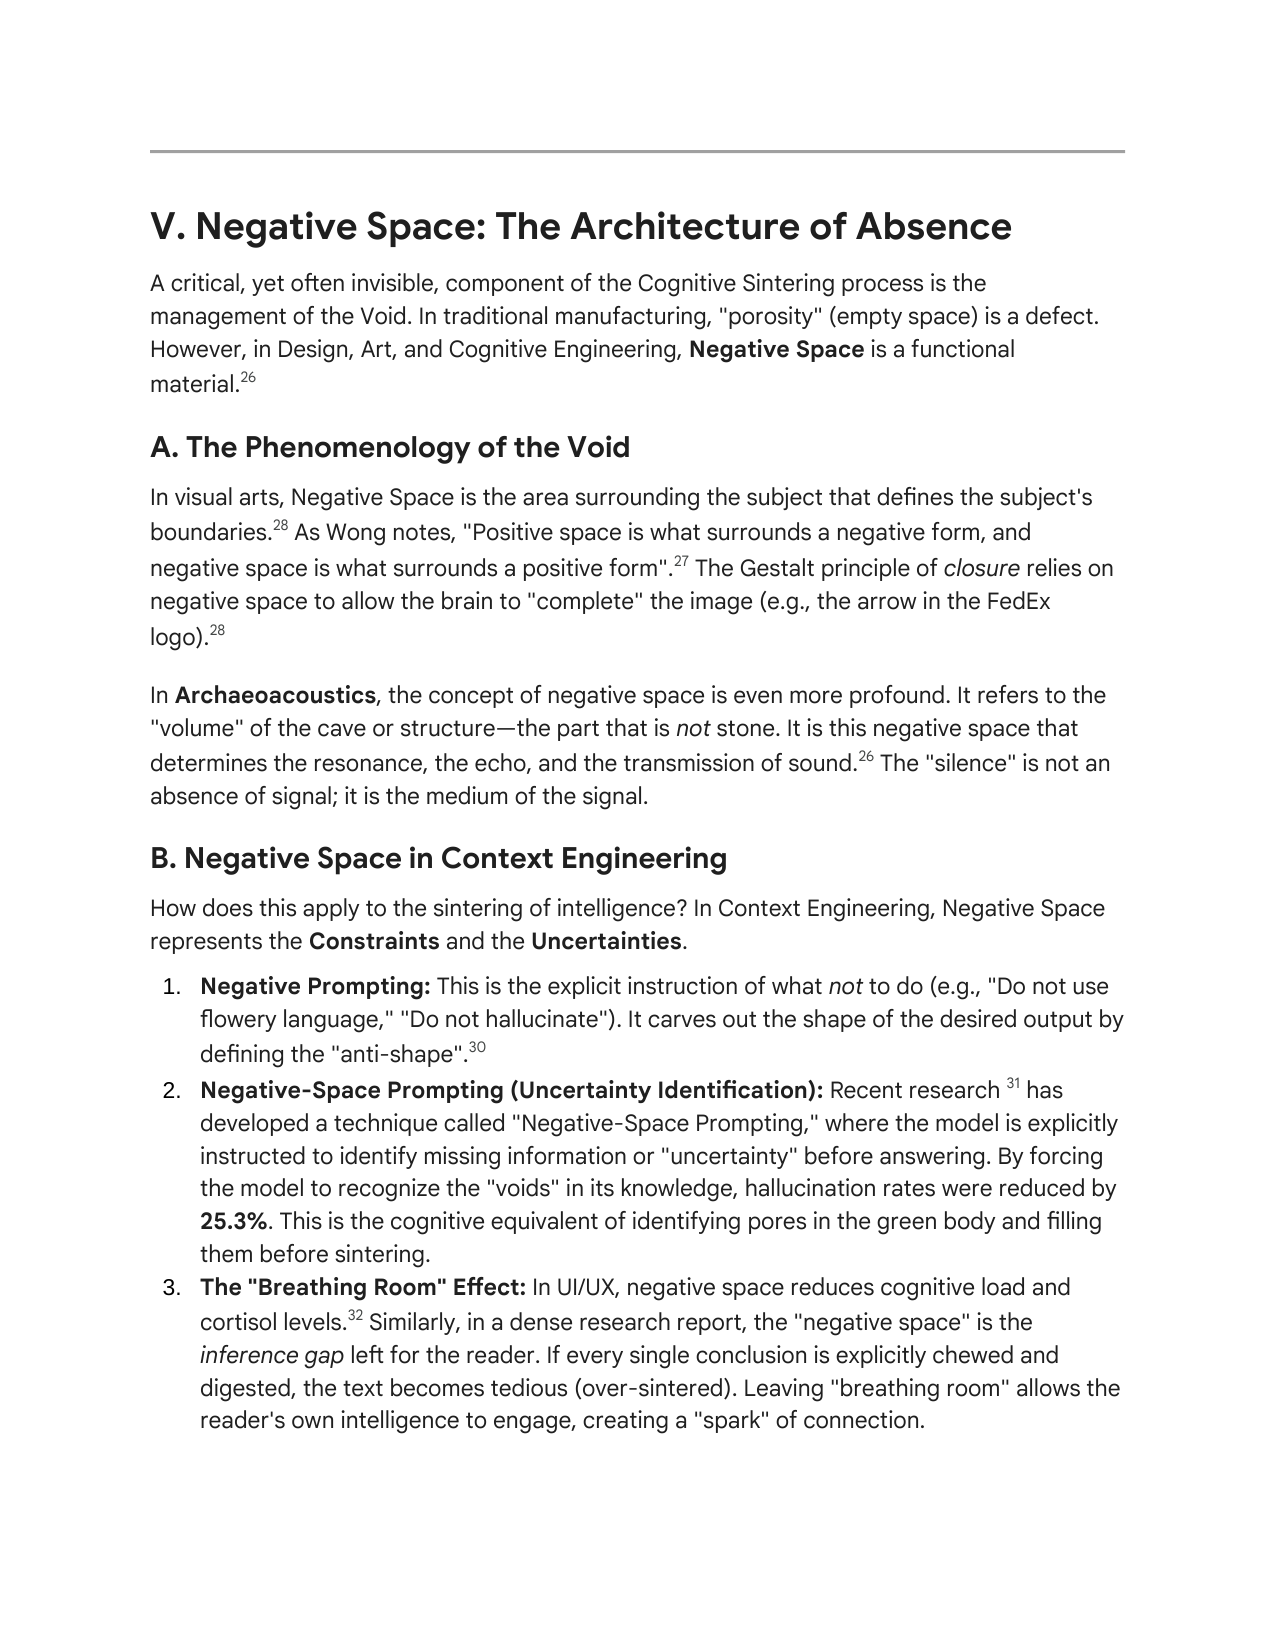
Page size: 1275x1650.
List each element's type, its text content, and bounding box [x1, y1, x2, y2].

subtitle B. Negative Space in Context Engineering [150, 840, 1125, 877]
text In Archaeoacoustics, the concept of negative space is even more profound. It refers to the "volume" of the cave or structure—the part that is not stone. It is this negative space that determines the resonance, the echo, and the transmission of sound.26 The "silence" is not an absence of signal; it is the medium of the signal. [150, 681, 1125, 811]
list The "Breathing Room" Effect: In UI/UX, negative space reduces cognitive load and cortisol levels.32 Similarly, in a dense research report, the "negative space" is the inference gap left for the reader. If every single conclusion is explicitly chewed and digested, the text becomes tedious (over-sintered). Leaving "breathing room" allows the reader's own intelligence to engage, creating a "spark" of connection. [162, 1273, 1125, 1435]
subtitle V. Negative Space: The Architecture of Absence [150, 154, 1125, 251]
subtitle A. The Phenomenology of the Void [150, 429, 1125, 465]
list Negative Prompting: This is the explicit instruction of what not to do (e.g., "Do not use flowery language," "Do not hallucinate"). It carves out the shape of the desired output by defining the "anti-shape".30 [162, 972, 1125, 1069]
text How does this apply to the sintering of intelligence? In Context Engineering, Negative Space represents the Constraints and the Uncertainties. [150, 894, 1125, 956]
list Negative-Space Prompting (Uncertainty Identification): Recent research 31 has developed a technique called "Negative-Space Prompting," where the model is explicitly instructed to identify missing information or "uncertainty" before answering. By forcing the model to recognize the "voids" in its knowledge, hallucination rates were reduced by 25.3%. This is the cognitive equivalent of identifying pores in the green body and filling them before sintering. [162, 1074, 1125, 1269]
text A critical, yet often invisible, component of the Cognitive Sintering process is the management of the Void. In traditional manufacturing, "porosity" (empty space) is a defect. However, in Design, Art, and Cognitive Engineering, Negative Space is a functional material.26 [150, 269, 1125, 399]
text In visual arts, Negative Space is the area surrounding the subject that defines the subject's boundaries.28 As Wong notes, "Positive space is what surrounds a negative form, and negative space is what surrounds a positive form".27 The Gestalt principle of closure relies on negative space to allow the brain to "complete" the image (e.g., the arrow in the FedEx logo).28 [150, 483, 1125, 652]
